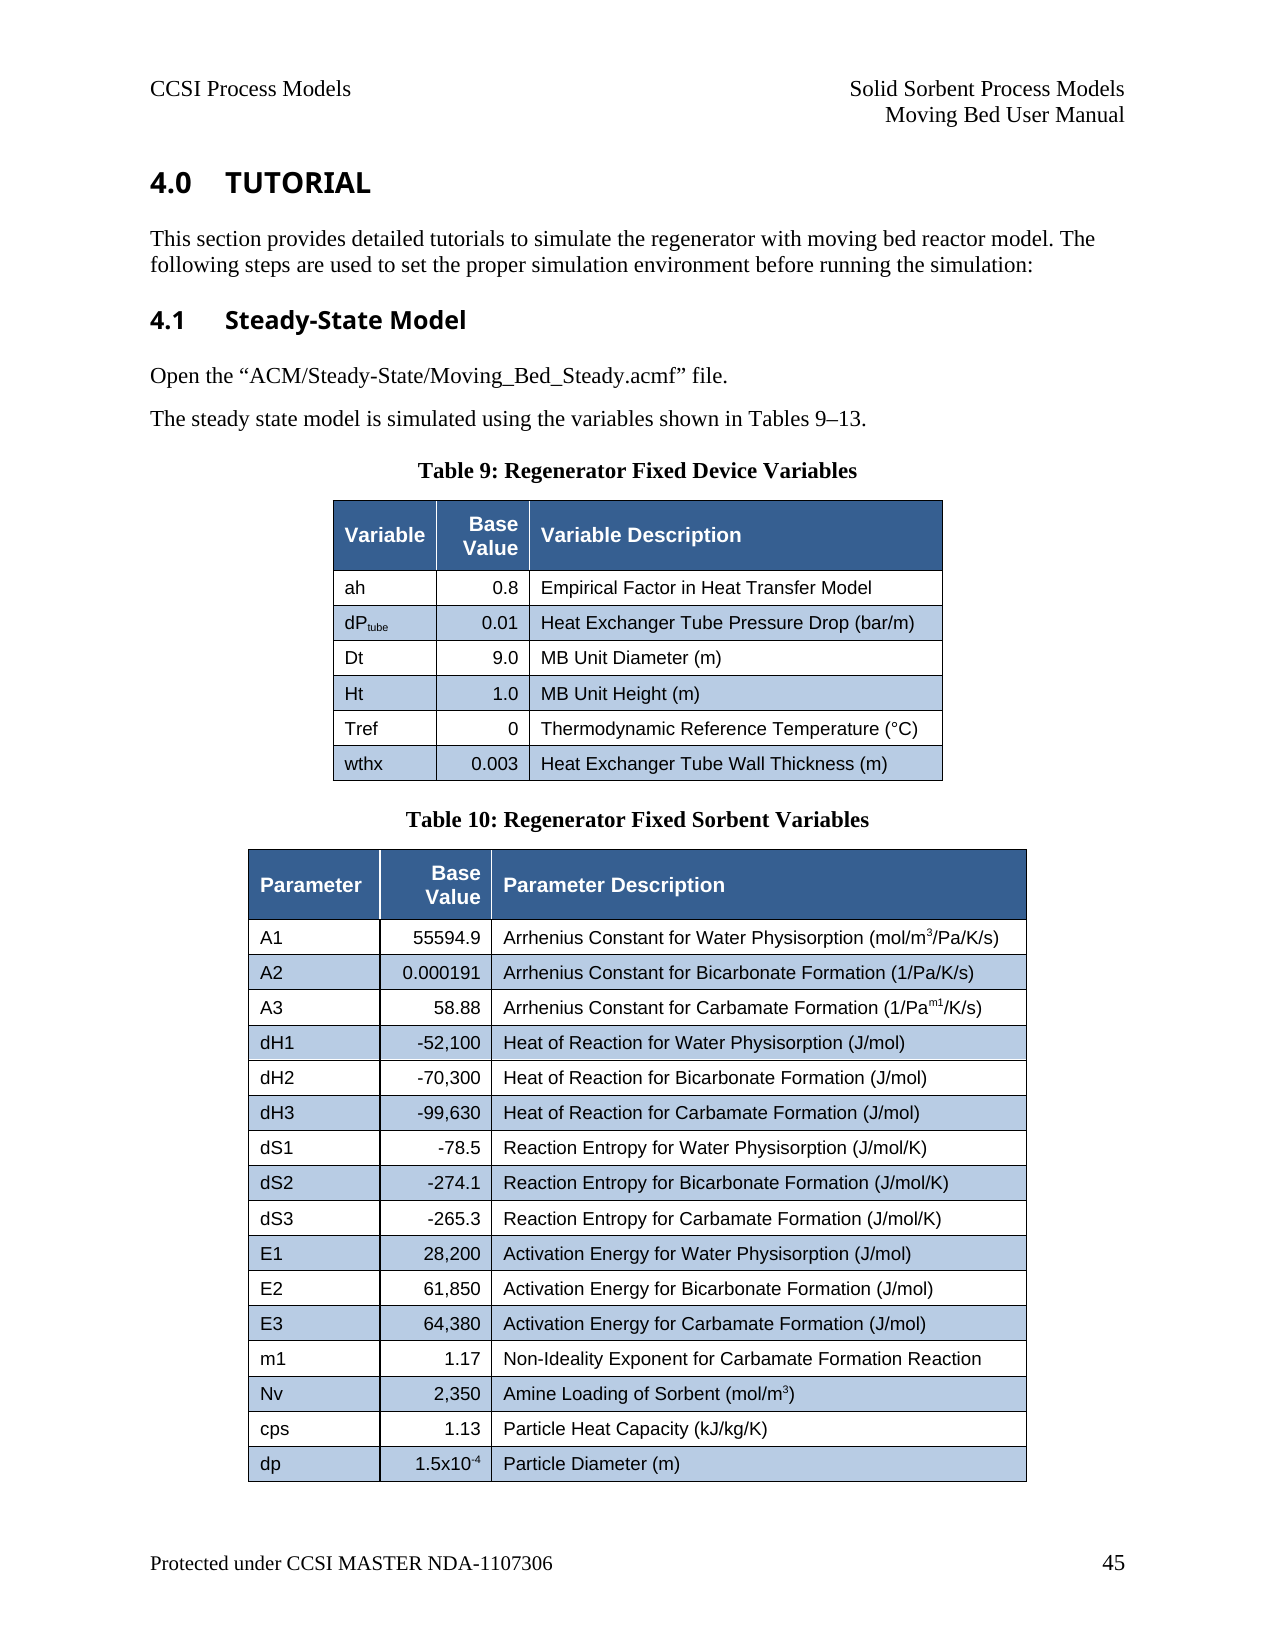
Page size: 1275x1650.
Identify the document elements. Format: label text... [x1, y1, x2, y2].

table_header Parameter [249, 850, 379, 919]
table_cell 1.13 [381, 1412, 491, 1446]
table_header Variable Description [530, 501, 942, 570]
table_cell A2 [249, 955, 379, 989]
table_cell dH2 [249, 1061, 379, 1095]
table_cell 61,850 [381, 1271, 491, 1305]
table_cell 1.17 [381, 1341, 491, 1376]
table_cell 1.5x10-4 [381, 1447, 491, 1481]
table_cell Reaction Entropy for Water Physisorption (J/mol/K) [492, 1131, 1026, 1165]
table_cell Ht [334, 676, 436, 710]
table_cell dS3 [249, 1201, 379, 1235]
table_cell A3 [249, 990, 379, 1024]
table_cell Activation Energy for Carbamate Formation (J/mol) [492, 1306, 1026, 1340]
table_cell 28,200 [381, 1236, 491, 1270]
table_cell 2,350 [381, 1377, 491, 1411]
table_cell dS1 [249, 1131, 379, 1165]
table_cell -70,300 [381, 1061, 491, 1095]
table_cell Heat Exchanger Tube Wall Thickness (m) [530, 746, 942, 780]
subtitle Steady-State Model [150, 302, 1125, 337]
table_cell 58.88 [381, 990, 491, 1024]
table_cell 9.0 [437, 641, 529, 675]
table_cell Heat of Reaction for Bicarbonate Formation (J/mol) [492, 1061, 1026, 1095]
subtitle Tutorial [150, 162, 1125, 202]
table_cell Nv [249, 1377, 379, 1411]
table_cell wthx [334, 746, 436, 780]
table_cell dH3 [249, 1096, 379, 1130]
table_cell m1 [249, 1341, 379, 1376]
table_cell 0.003 [437, 746, 529, 780]
table_cell E1 [249, 1236, 379, 1270]
table_cell 55594.9 [381, 920, 491, 954]
table_cell Reaction Entropy for Bicarbonate Formation (J/mol/K) [492, 1166, 1026, 1200]
table_cell Particle Heat Capacity (kJ/kg/K) [492, 1412, 1026, 1446]
table_cell dPtube [334, 606, 436, 640]
table_cell Thermodynamic Reference Temperature (°C) [530, 711, 942, 745]
table_cell -78.5 [381, 1131, 491, 1165]
table_cell A1 [249, 920, 379, 954]
table_cell E2 [249, 1271, 379, 1305]
table_cell 0.000191 [381, 955, 491, 989]
table_cell dS2 [249, 1166, 379, 1200]
text Open the “ACM/Steady-State/Moving_Bed_Steady.acmf” file. [150, 362, 1125, 389]
table_cell Activation Energy for Water Physisorption (J/mol) [492, 1236, 1026, 1270]
table_cell dp [249, 1447, 379, 1481]
table_cell Arrhenius Constant for Water Physisorption (mol/m3/Pa/K/s) [492, 920, 1026, 954]
table_cell -274.1 [381, 1166, 491, 1200]
table_cell Non-Ideality Exponent for Carbamate Formation Reaction [492, 1341, 1026, 1376]
table_cell Dt [334, 641, 436, 675]
table_cell E3 [249, 1306, 379, 1340]
table_cell Reaction Entropy for Carbamate Formation (J/mol/K) [492, 1201, 1026, 1235]
table_cell ah [334, 571, 436, 605]
table_cell cps [249, 1412, 379, 1446]
table_header Base Value [437, 501, 529, 570]
table_cell Particle Diameter (m) [492, 1447, 1026, 1481]
table_cell 0 [437, 711, 529, 745]
table_cell MB Unit Diameter (m) [530, 641, 942, 675]
table_cell Empirical Factor in Heat Transfer Model [530, 571, 942, 605]
table_cell Heat Exchanger Tube Pressure Drop (bar/m) [530, 606, 942, 640]
table_cell MB Unit Height (m) [530, 676, 942, 710]
table_header Base Value [381, 850, 491, 919]
table_cell Tref [334, 711, 436, 745]
table_cell 1.0 [437, 676, 529, 710]
table_cell -52,100 [381, 1026, 491, 1059]
table_cell Activation Energy for Bicarbonate Formation (J/mol) [492, 1271, 1026, 1305]
table_header Variable [334, 501, 436, 570]
table_cell 64,380 [381, 1306, 491, 1340]
table_cell -265.3 [381, 1201, 491, 1235]
table_cell 0.01 [437, 606, 529, 640]
table_cell Arrhenius Constant for Carbamate Formation (1/Pam1/K/s) [492, 990, 1026, 1024]
table_cell Heat of Reaction for Water Physisorption (J/mol) [492, 1026, 1026, 1059]
text The steady state model is simulated using the variables shown in Tables 9–13. [150, 406, 1125, 432]
table_cell Amine Loading of Sorbent (mol/m3) [492, 1377, 1026, 1411]
table_header Parameter Description [492, 850, 1026, 919]
text This section provides detailed tutorials to simulate the regenerator with moving bed reactor model. The following steps are used to set the proper simulation environment before running the simulation: [150, 225, 1125, 277]
table_cell Arrhenius Constant for Bicarbonate Formation (1/Pa/K/s) [492, 955, 1026, 989]
table_cell 0.8 [437, 571, 529, 605]
table_cell -99,630 [381, 1096, 491, 1130]
table_cell dH1 [249, 1026, 379, 1059]
table_cell Heat of Reaction for Carbamate Formation (J/mol) [492, 1096, 1026, 1130]
